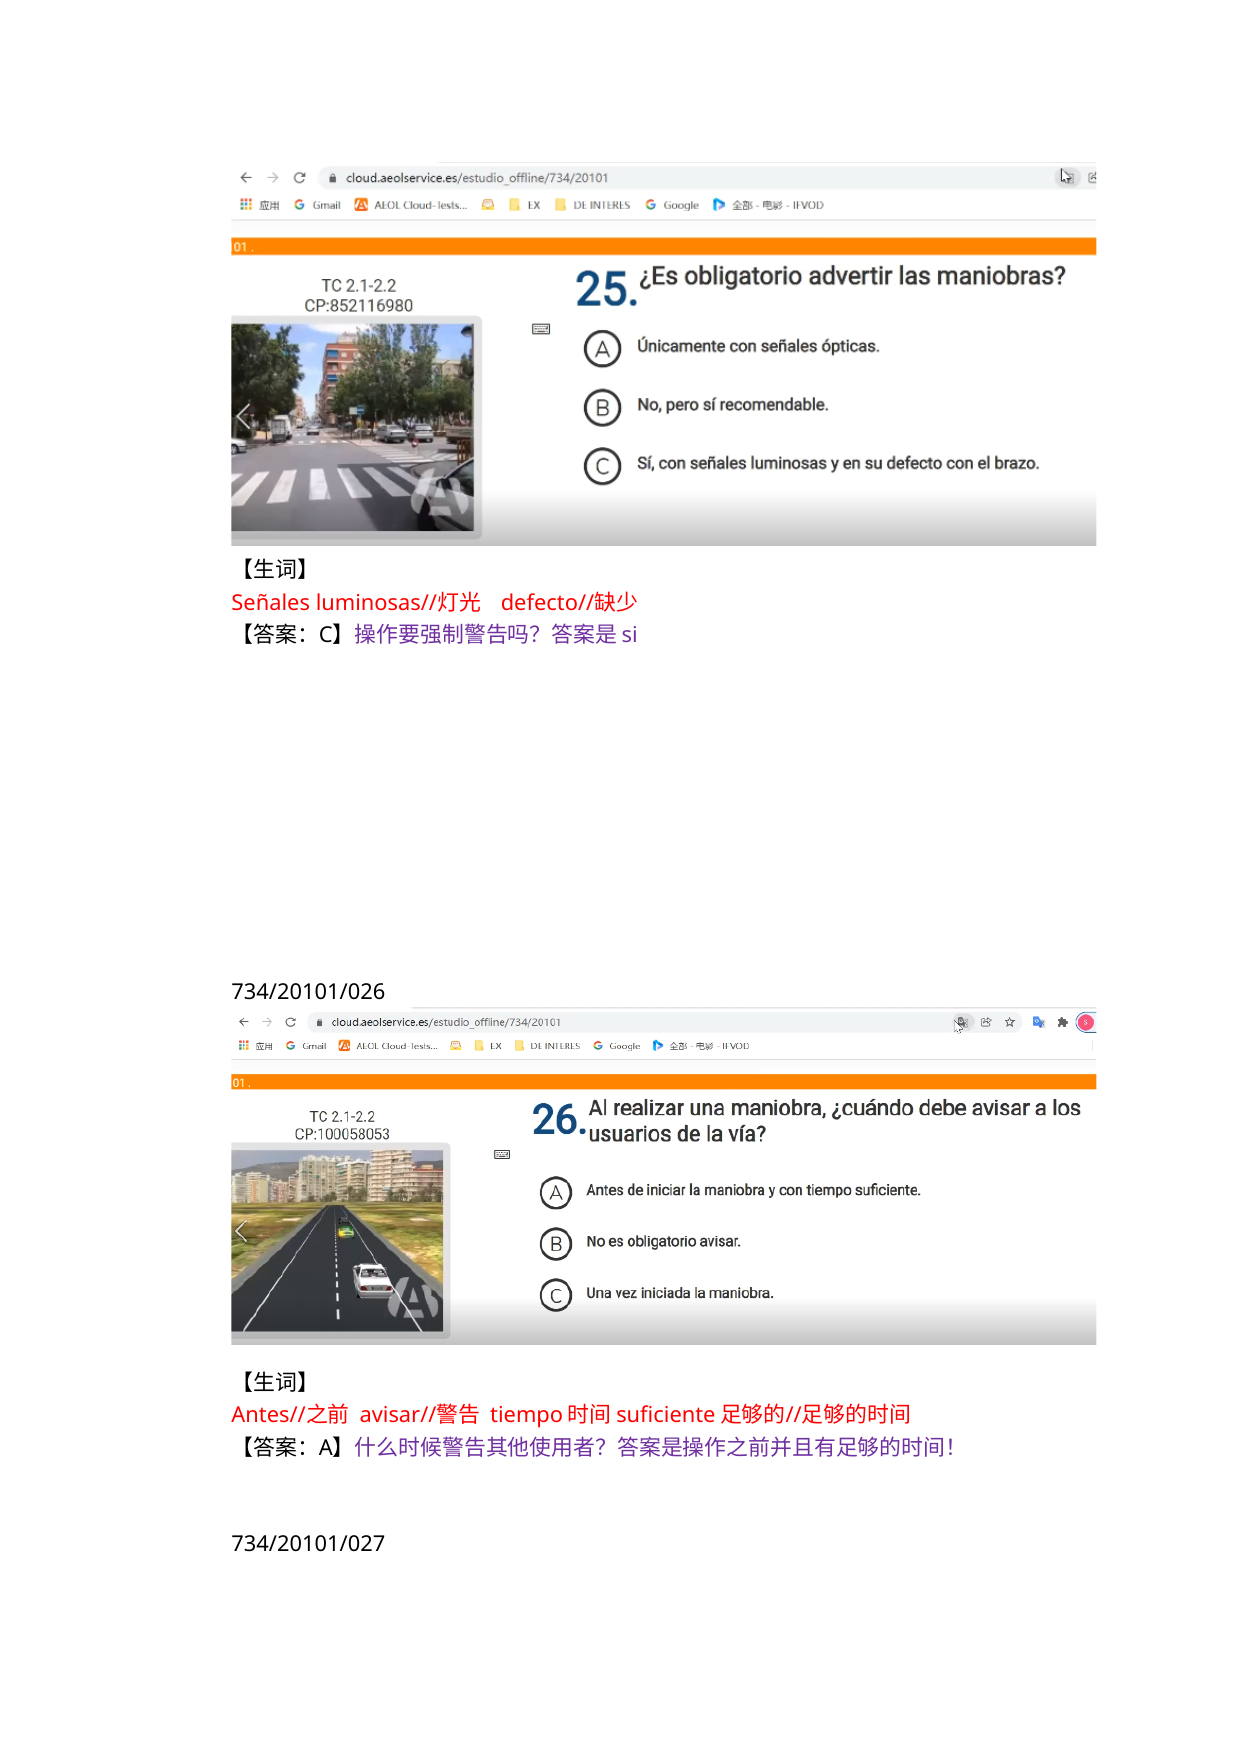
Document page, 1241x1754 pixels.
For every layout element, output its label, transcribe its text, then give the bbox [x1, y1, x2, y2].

text 734/20101/026 [187, 974, 1053, 1007]
text 【答案：A】什么时候警告其他使用者？答案是操作之前并且有足够的时间！ [187, 1429, 1053, 1462]
text 【答案：C】操作要强制警告吗？答案是si [187, 617, 1053, 649]
picture [231, 1007, 1097, 1345]
text Señales luminosas//灯光 defecto//缺少 [187, 584, 1053, 617]
text 【生词】 [187, 552, 1053, 584]
text Antes//之前 avisar//警告 tiempo时间 suficiente足够的//足够的时间 [187, 1397, 1053, 1429]
text 【生词】 [187, 1364, 1053, 1397]
picture [231, 162, 1097, 546]
text 734/20101/027 [187, 1527, 1053, 1559]
